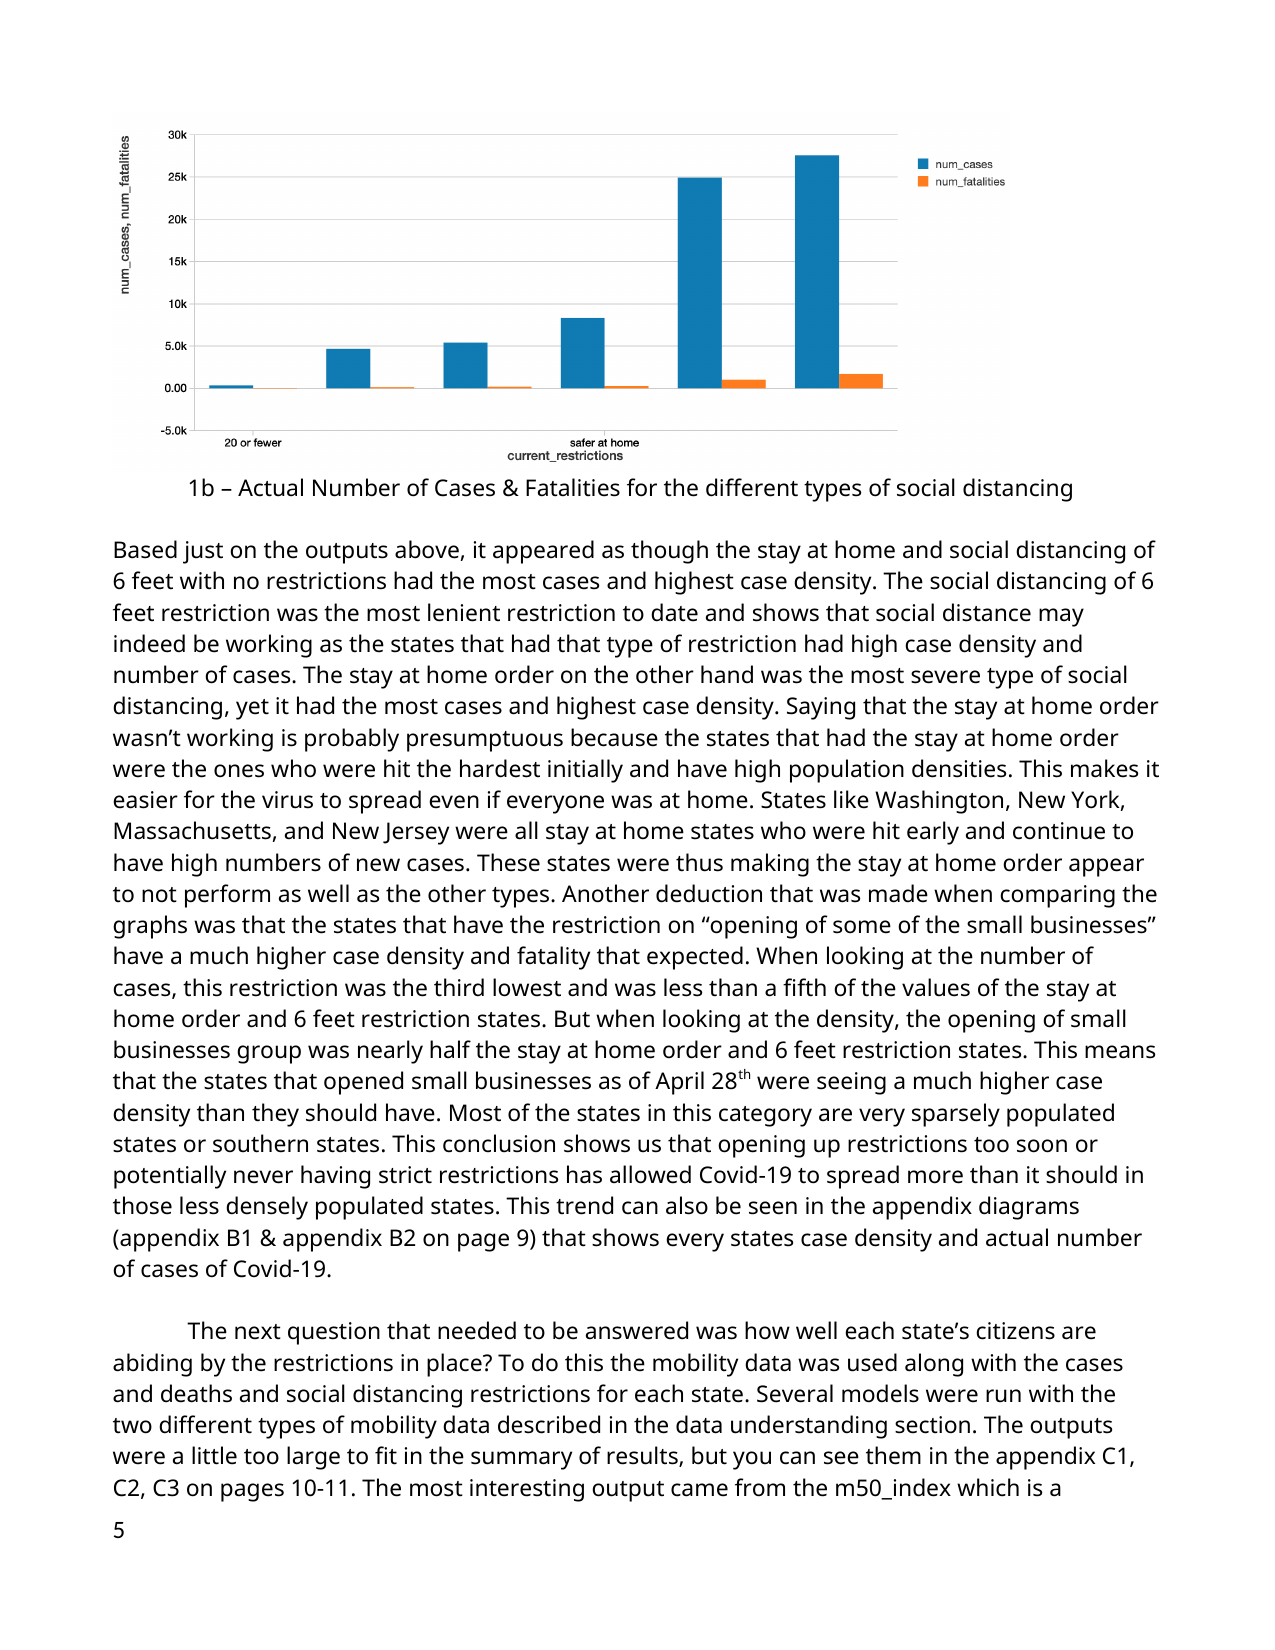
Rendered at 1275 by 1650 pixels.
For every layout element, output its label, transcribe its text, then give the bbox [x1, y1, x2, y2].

text Based just on the outputs above, it appeared as though the stay at home and social distancing of 6 feet with no restrictions had the most cases and highest case density. The social distancing of 6 feet restriction was the most lenient restriction to date and shows that social distance may indeed be working as the states that had that type of restriction had high case density and number of cases. The stay at home order on the other hand was the most severe type of social distancing, yet it had the most cases and highest case density. Saying that the stay at home order wasn’t working is probably presumptuous because the states that had the stay at home order were the ones who were hit the hardest initially and have high population densities. This makes it easier for the virus to spread even if everyone was at home. States like Washington, New York, Massachusetts, and New Jersey were all stay at home states who were hit early and continue to have high numbers of new cases. These states were thus making the stay at home order appear to not perform as well as the other types. Another deduction that was made when comparing the graphs was that the states that have the restriction on “opening of some of the small businesses” have a much higher case density and fatality that expected. When looking at the number of cases, this restriction was the third lowest and was less than a fifth of the values of the stay at home order and 6 feet restriction states. But when looking at the density, the opening of small businesses group was nearly half the stay at home order and 6 feet restriction states. This means that the states that opened small businesses as of April 28th were seeing a much higher case density than they should have. Most of the states in this category are very sparsely populated states or southern states. This conclusion shows us that opening up restrictions too soon or potentially never having strict restrictions has allowed Covid-19 to spread more than it should in those less densely populated states. This trend can also be seen in the appendix diagrams (appendix B1 & appendix B2 on page 9) that shows every states case density and actual number of cases of Covid-19. [112, 534, 1162, 1284]
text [112, 1315, 1162, 1503]
picture [112, 112, 1011, 472]
text 1b – Actual Number of Cases & Fatalities for the different types of social distancing [112, 472, 1162, 503]
